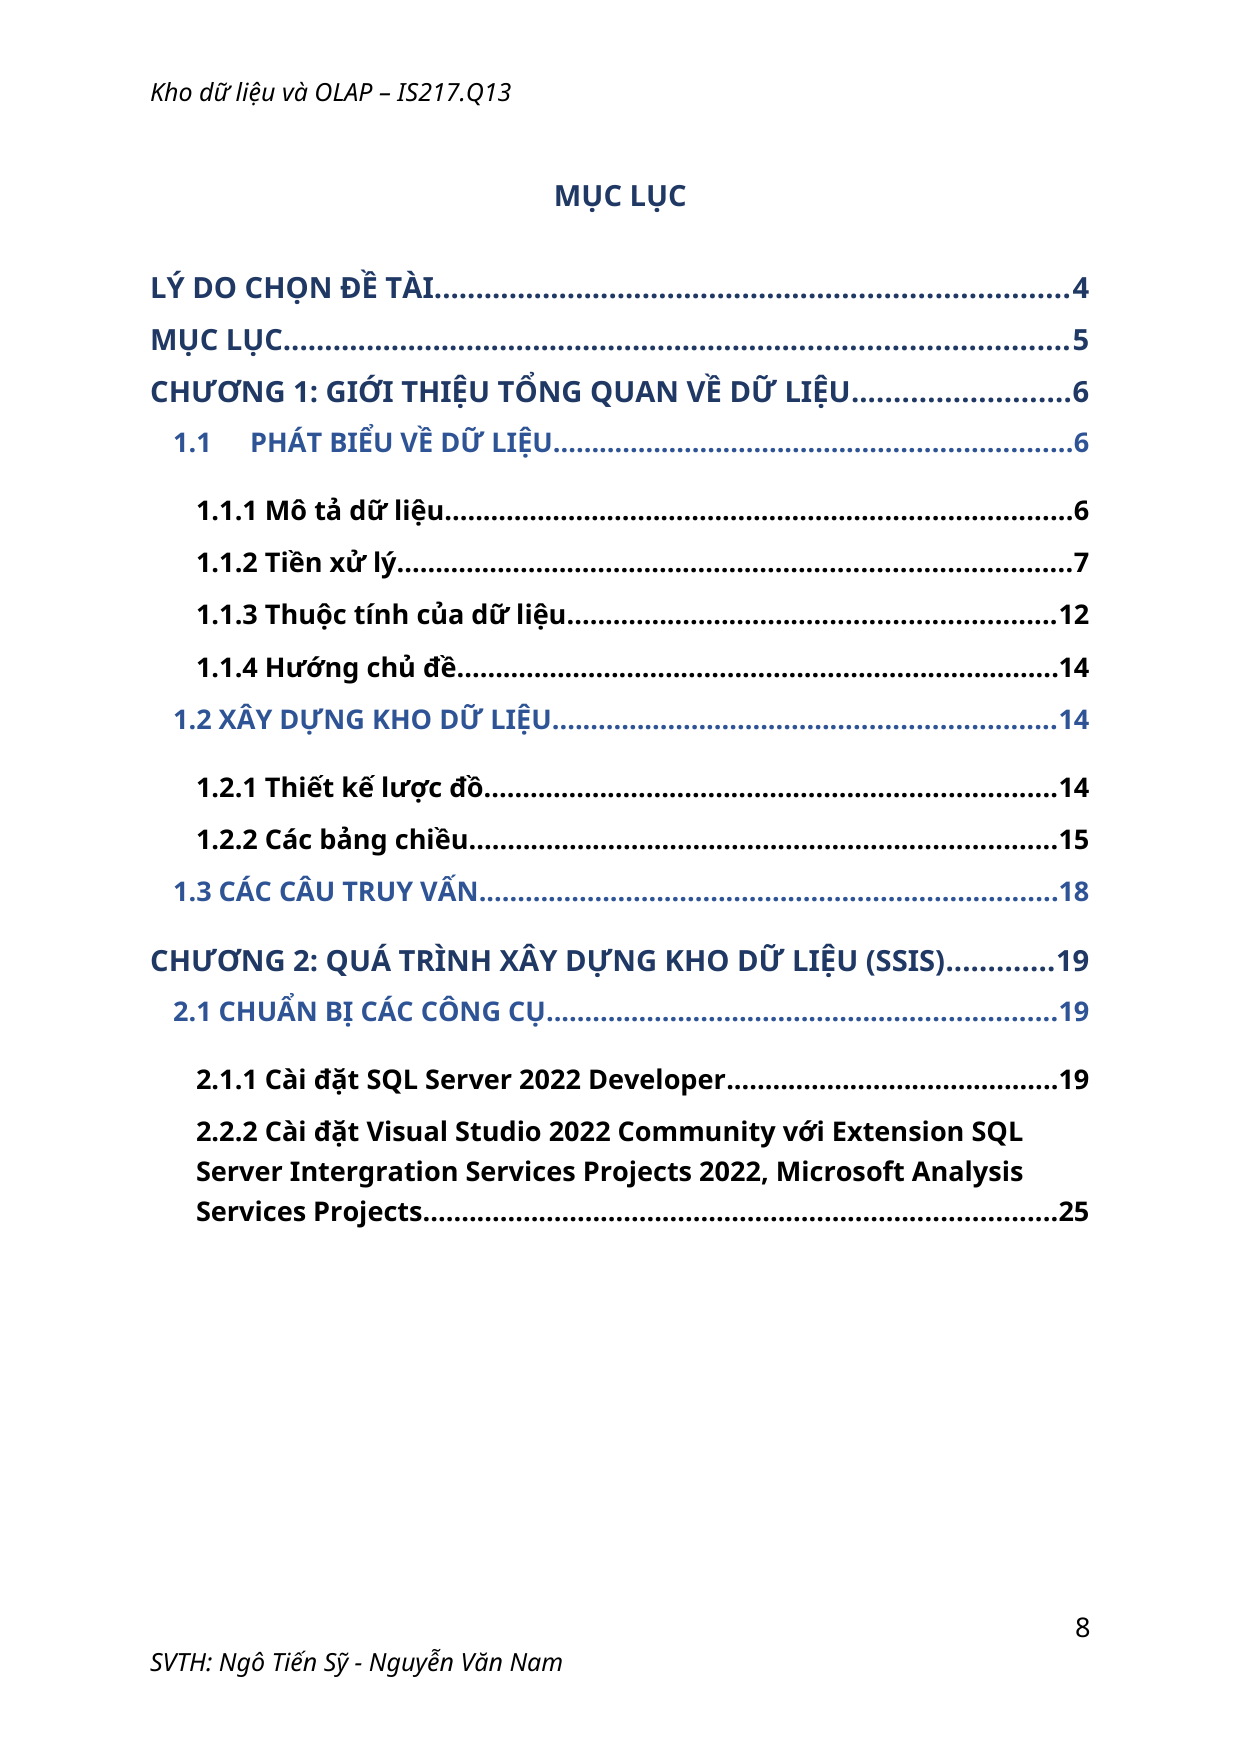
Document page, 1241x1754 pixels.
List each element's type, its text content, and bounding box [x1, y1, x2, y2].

text 1.1.1 Mô tả dữ liệu 6 [196, 491, 1090, 528]
text 2.1.1 Cài đặt SQL Server 2022 Developer 19 [196, 1061, 1090, 1097]
text 2.1 CHUẨN BỊ CÁC CÔNG CỤ 19 [173, 993, 1090, 1030]
text 2.2.2 Cài đặt Visual Studio 2022 Community với Extension SQL Server Intergration Services Projects 2022, Microsoft Analysis Services Projects 25 [196, 1113, 1090, 1229]
text 1.2.1 Thiết kế lược đồ. 14 [196, 768, 1090, 805]
text CHƯƠNG 1: GIỚI THIỆU TỔNG QUAN VỀ DỮ LIỆU 6 [150, 371, 1090, 411]
text 1.2 XÂY DỰNG KHO DỮ LIỆU 14 [173, 700, 1090, 737]
text LÝ DO CHỌN ĐỀ TÀI 4 [150, 267, 1090, 307]
text CHƯƠNG 2: QUÁ TRÌNH XÂY DỰNG KHO DỮ LIỆU (SSIS) 19 [150, 941, 1090, 980]
subtitle MỤC LỤC [150, 175, 1090, 215]
text 1.1.2 Tiền xử lý. 7 [196, 543, 1090, 580]
text 1.1.4 Hướng chủ đề. 14 [196, 648, 1090, 685]
text 1.1 PHÁT BIỂU VỀ DỮ LIỆU 6 [173, 423, 1090, 460]
text MỤC LỤC 5 [150, 319, 1090, 359]
text 1.1.3 Thuộc tính của dữ liệu. 12 [196, 596, 1090, 633]
text 1.2.2 Các bảng chiều. 15 [196, 821, 1090, 857]
text 1.3 CÁC CÂU TRUY VẤN 18 [173, 873, 1090, 910]
